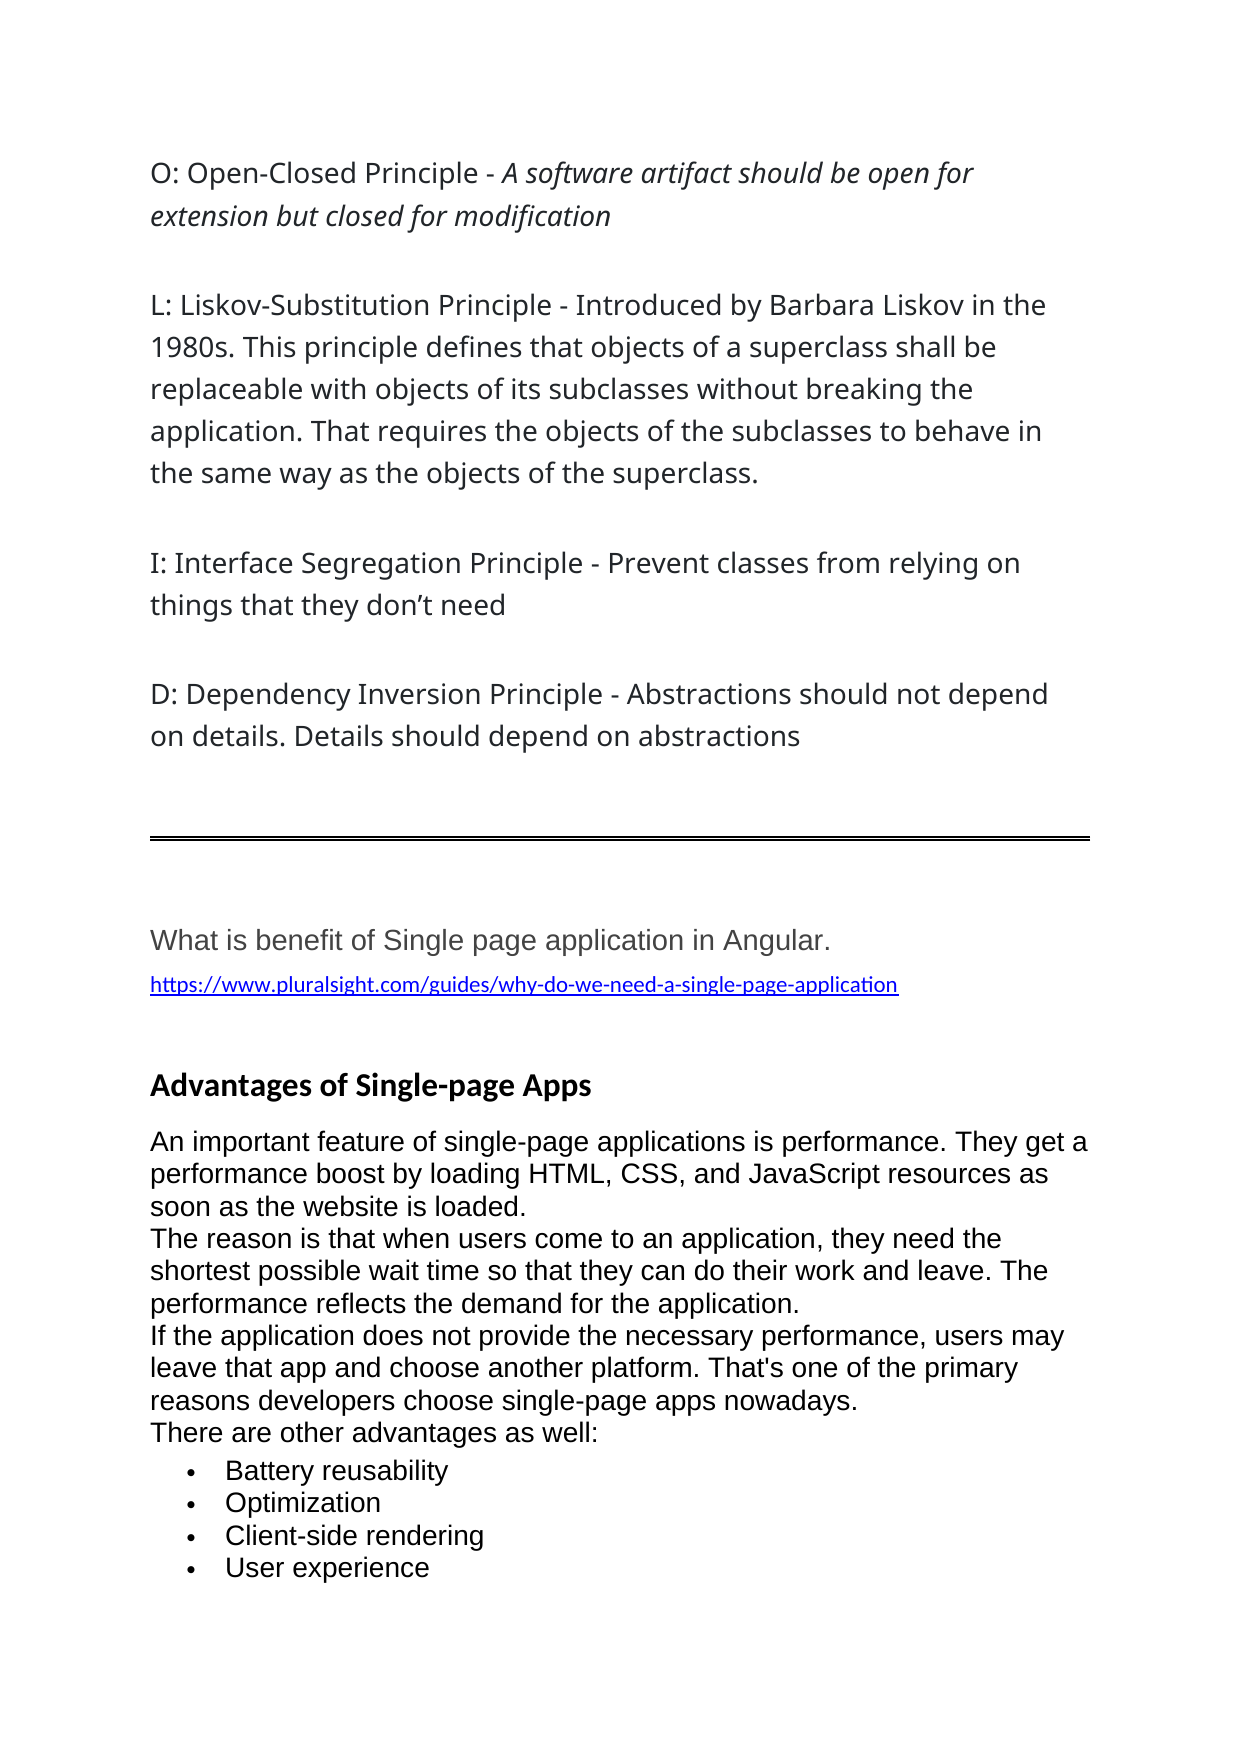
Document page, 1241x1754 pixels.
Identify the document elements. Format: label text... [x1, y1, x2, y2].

text I: Interface Segregation Principle - Prevent classes from relying on things that they don’t need [150, 539, 1090, 623]
text The reason is that when users come to an application, they need the shortest possible wait time so that they can do their work and leave. The performance reflects the demand for the application. [150, 1222, 1090, 1319]
text https://www.pluralsight.com/guides/why-do-we-need-a-single-page-application [150, 970, 1090, 998]
list Battery reusability [187, 1454, 1090, 1486]
text D: Dependency Inversion Principle - Abstractions should not depend on details. Details should depend on abstractions [150, 670, 1090, 755]
text O: Open-Closed Principle - A software artifact should be open for extension but closed for modification [150, 150, 1090, 234]
text Advantages of Single-page Apps [150, 1064, 1090, 1105]
subtitle What is benefit of Single page application in Angular. [150, 923, 1090, 957]
list User experience [187, 1551, 1090, 1583]
text An important feature of single-page applications is performance. They get a performance boost by loading HTML, CSS, and JavaScript resources as soon as the website is loaded. [150, 1125, 1090, 1222]
list Optimization [187, 1486, 1090, 1518]
text If the application does not provide the necessary performance, users may leave that app and choose another platform. That's one of the primary reasons developers choose single-page apps nowadays. [150, 1319, 1090, 1416]
list Client-side rendering [187, 1518, 1090, 1551]
text L: Liskov-Substitution Principle - Introduced by Barbara Liskov in the 1980s. This principle defines that objects of a superclass shall be replaceable with objects of its subclasses without breaking the application. That requires the objects of the subclasses to behave in the same way as the objects of the superclass. [150, 281, 1090, 492]
text There are other advantages as well: [150, 1416, 1090, 1449]
